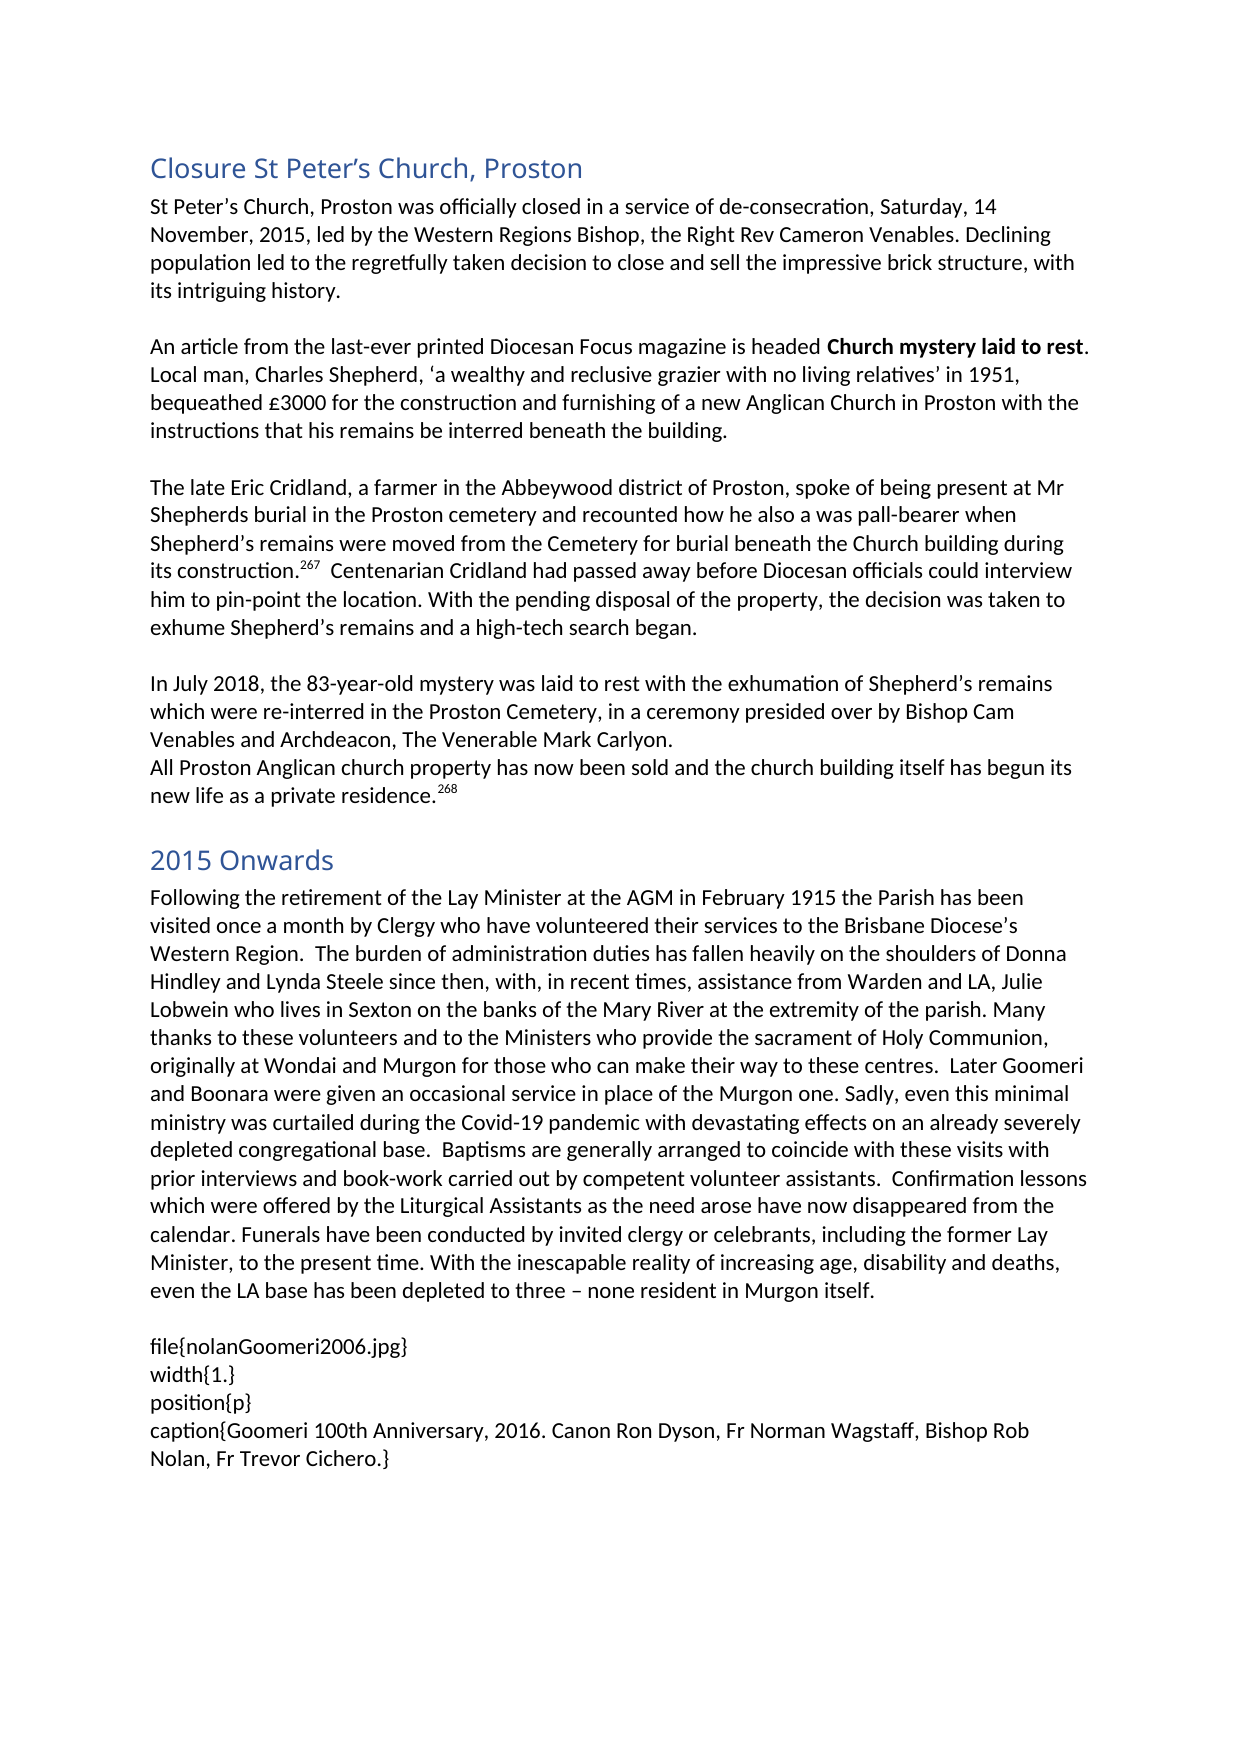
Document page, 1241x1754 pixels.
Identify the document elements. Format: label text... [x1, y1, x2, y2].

text All Proston Anglican church property has now been sold and the church building itself has begun its new life as a private residence. [150, 753, 1090, 809]
text position{p} [150, 1388, 1090, 1416]
text In July 2018, the 83-year-old mystery was laid to rest with the exhumation of Shepherd’s remains which were re-interred in the Proston Cemetery, in a ceremony presided over by Bishop Cam Venables and Archdeacon, The Venerable Mark Carlyon. [150, 669, 1090, 753]
subtitle 2015 Onwards [150, 841, 1090, 878]
subtitle Closure St Peter’s Church, Proston [150, 150, 1090, 187]
text St Peter’s Church, Proston was officially closed in a service of de-consecration, Saturday, 14 November, 2015, led by the Western Regions Bishop, the Right Rev Cameron Venables. Declining population led to the regretfully taken decision to close and sell the impressive brick structure, with its intriguing history. [150, 192, 1090, 304]
text caption{Goomeri 100th Anniversary, 2016. Canon Ron Dyson, Fr Norman Wagstaff, Bishop Rob Nolan, Fr Trevor Cichero.} [150, 1416, 1090, 1472]
text The late Eric Cridland, a farmer in the Abbeywood district of Proston, spoke of being present at Mr Shepherds burial in the Proston cemetery and recounted how he also a was pall-bearer when Shepherd’s remains were moved from the Cemetery for burial beneath the Church building during its construction. Centenarian Cridland had passed away before Diocesan officials could interview him to pin-point the location. With the pending disposal of the property, the decision was taken to exhume Shepherd’s remains and a high-tech search began. [150, 473, 1090, 641]
text An article from the last-ever printed Diocesan Focus magazine is headed Church mystery laid to rest. Local man, Charles Shepherd, ‘a wealthy and reclusive grazier with no living relatives’ in 1951, bequeathed £3000 for the construction and furnishing of a new Anglican Church in Proston with the instructions that his remains be interred beneath the building. [150, 332, 1090, 444]
text Following the retirement of the Lay Minister at the AGM in February 1915 the Parish has been visited once a month by Clergy who have volunteered their services to the Brisbane Diocese’s Western Region. The burden of administration duties has fallen heavily on the shoulders of Donna Hindley and Lynda Steele since then, with, in recent times, assistance from Warden and LA, Julie Lobwein who lives in Sexton on the banks of the Mary River at the extremity of the parish. Many thanks to these volunteers and to the Ministers who provide the sacrament of Holy Communion, originally at Wondai and Murgon for those who can make their way to these centres. Later Goomeri and Boonara were given an occasional service in place of the Murgon one. Sadly, even this minimal ministry was curtailed during the Covid-19 pandemic with devastating effects on an already severely depleted congregational base. Baptisms are generally arranged to coincide with these visits with prior interviews and book-work carried out by competent volunteer assistants. Confirmation lessons which were offered by the Liturgical Assistants as the need arose have now disappeared from the calendar. Funerals have been conducted by invited clergy or celebrants, including the former Lay Minister, to the present time. With the inescapable reality of increasing age, disability and deaths, even the LA base has been depleted to three – none resident in Murgon itself. [150, 883, 1090, 1304]
text file{nolanGoomeri2006.jpg} [150, 1332, 1090, 1360]
text width{1.} [150, 1360, 1090, 1388]
